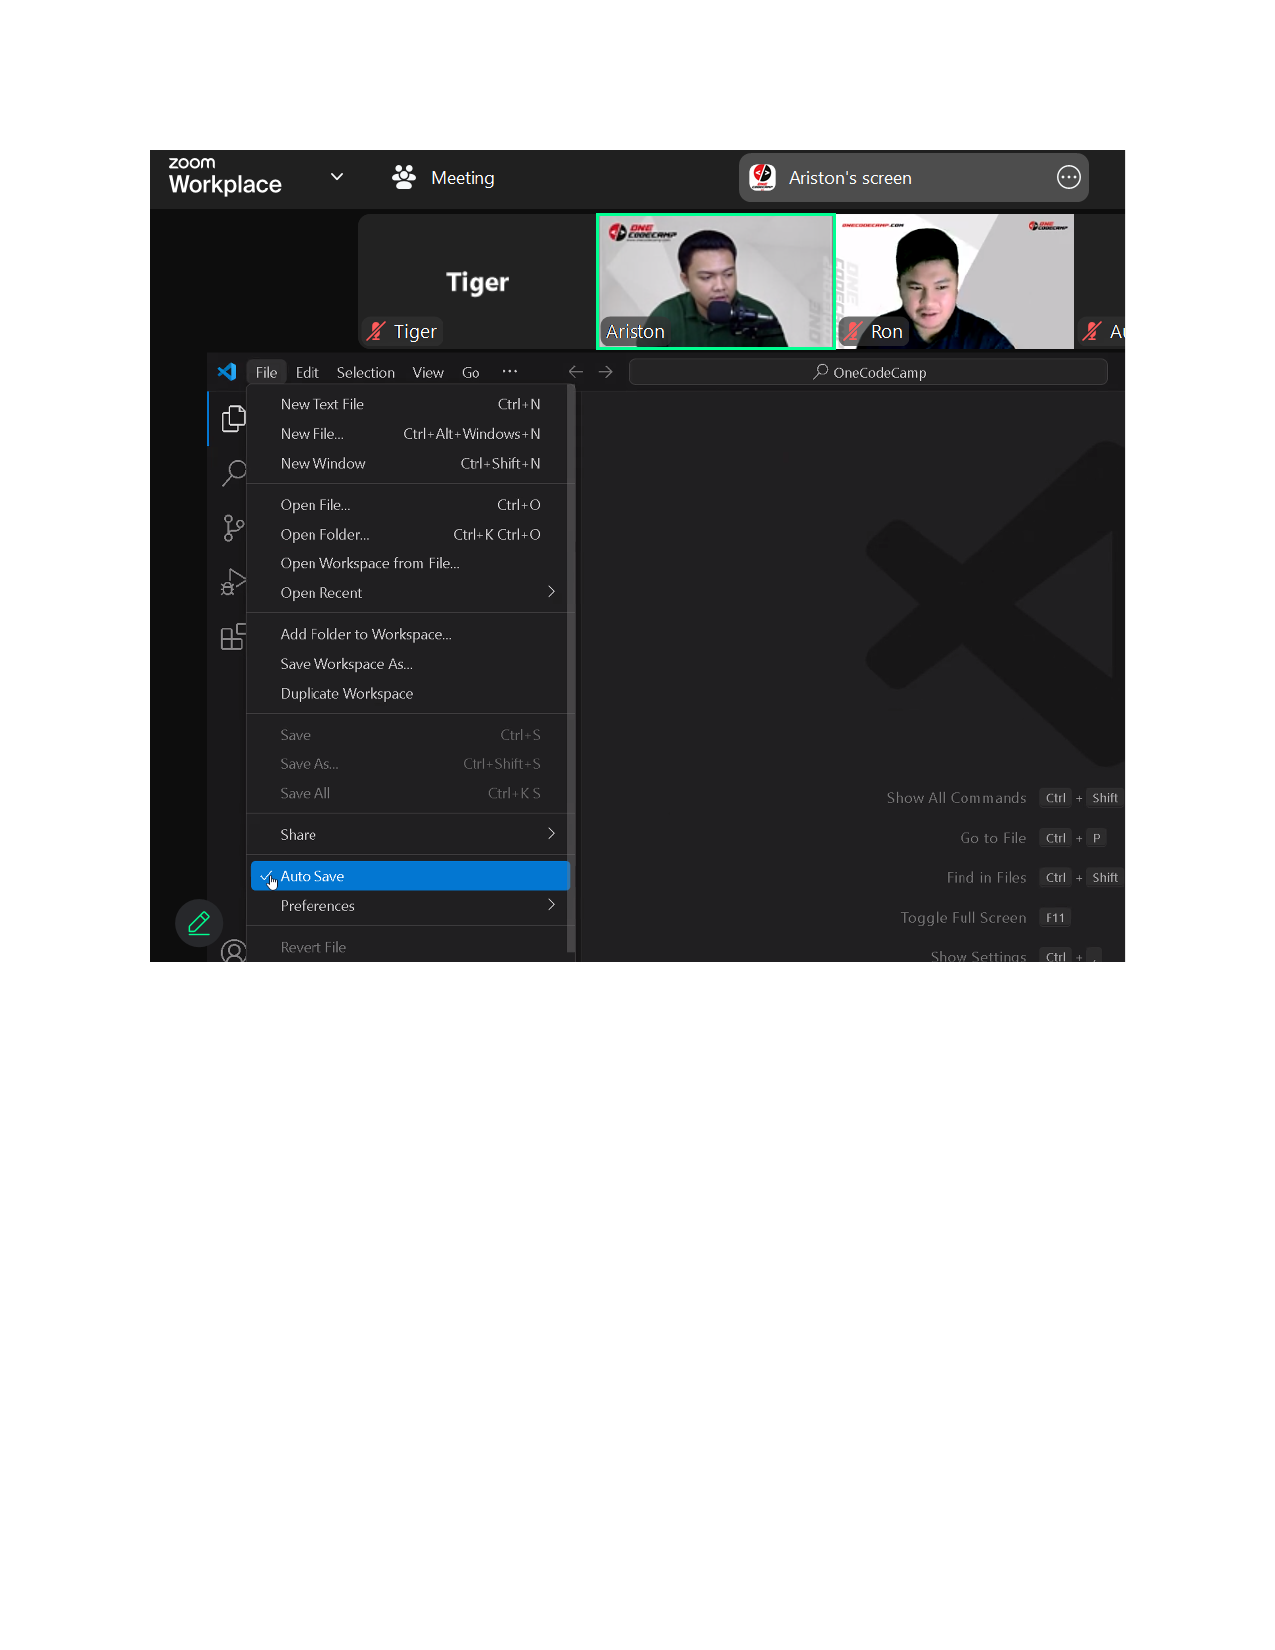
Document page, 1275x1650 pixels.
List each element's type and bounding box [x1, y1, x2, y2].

picture [150, 150, 1125, 962]
